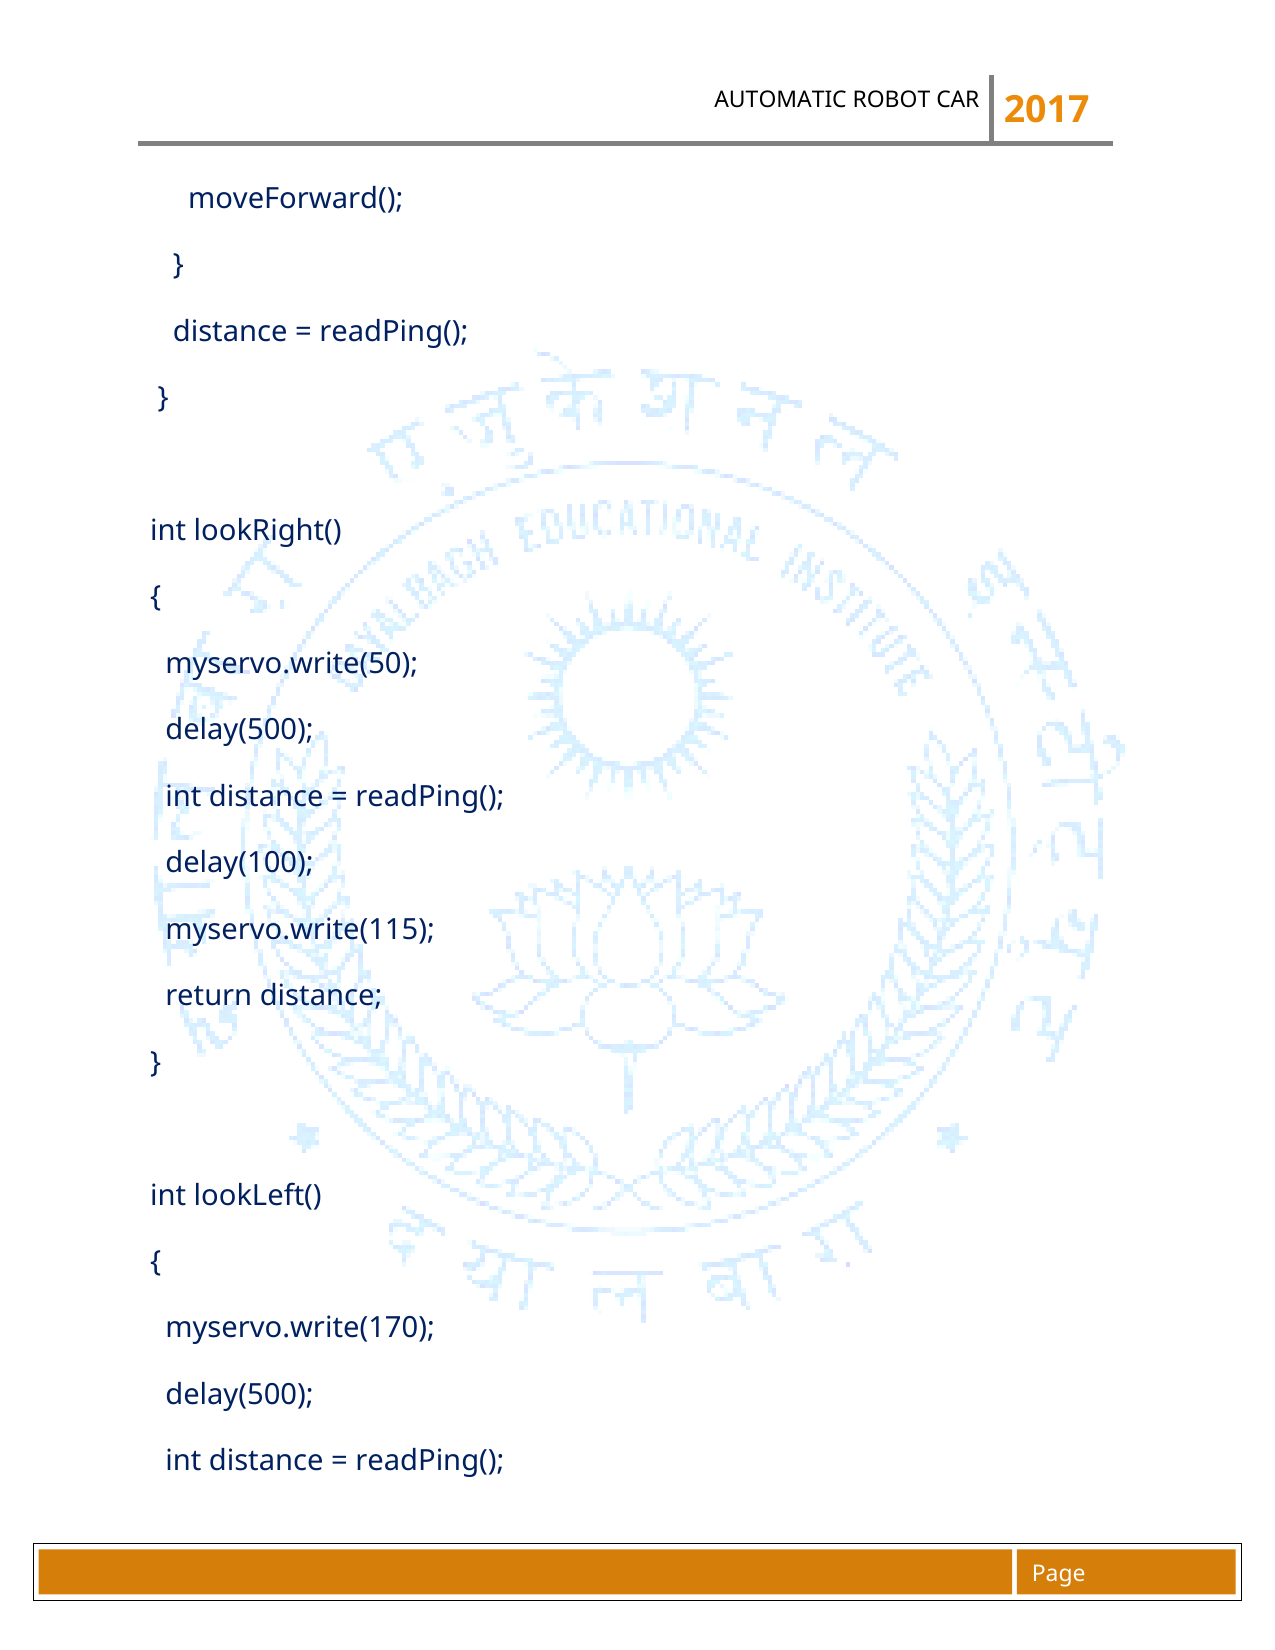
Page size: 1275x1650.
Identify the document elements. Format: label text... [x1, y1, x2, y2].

text { [150, 1240, 1125, 1280]
text } [150, 1041, 1125, 1081]
text myservo.write(170); [150, 1307, 1125, 1346]
text int lookLeft() [150, 1174, 1125, 1213]
text return distance; [150, 974, 1125, 1014]
text } [150, 243, 1125, 283]
text distance = readPing(); [150, 310, 1125, 349]
text { [150, 576, 1125, 615]
text myservo.write(115); [150, 908, 1125, 948]
text delay(100); [150, 842, 1125, 881]
text moveForward(); [150, 177, 1125, 217]
text myservo.write(50); [150, 642, 1125, 682]
text delay(500); [150, 709, 1125, 748]
text } [150, 376, 1125, 416]
text delay(500); [150, 1373, 1125, 1413]
text int distance = readPing(); [150, 775, 1125, 815]
text int lookRight() [150, 509, 1125, 549]
text int distance = readPing(); [150, 1440, 1125, 1479]
